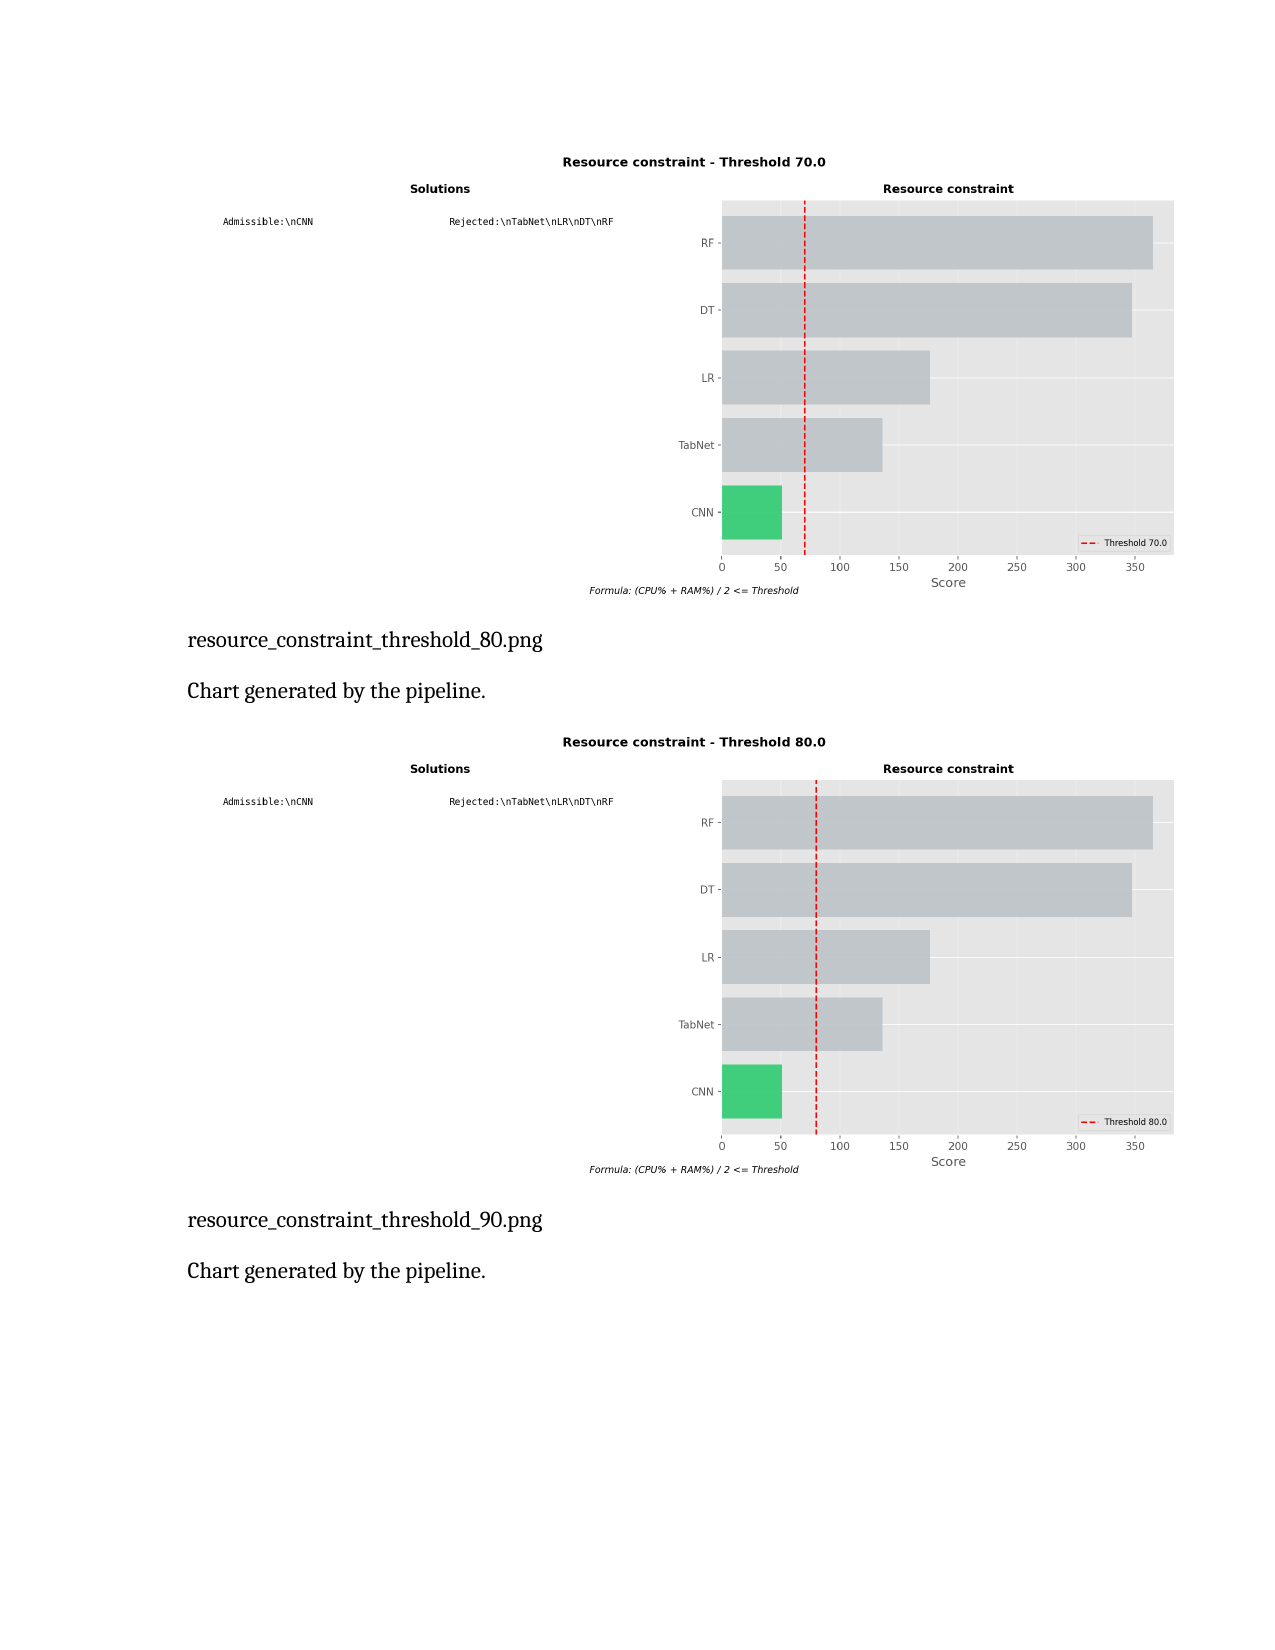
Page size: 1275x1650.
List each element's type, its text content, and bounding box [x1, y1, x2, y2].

text resource_constraint_threshold_90.png [187, 1206, 1087, 1233]
picture [206, 729, 1182, 1182]
text Chart generated by the pipeline. [187, 1257, 1087, 1284]
text Chart generated by the pipeline. [187, 678, 1087, 704]
picture [206, 150, 1182, 603]
text resource_constraint_threshold_80.png [187, 627, 1087, 653]
